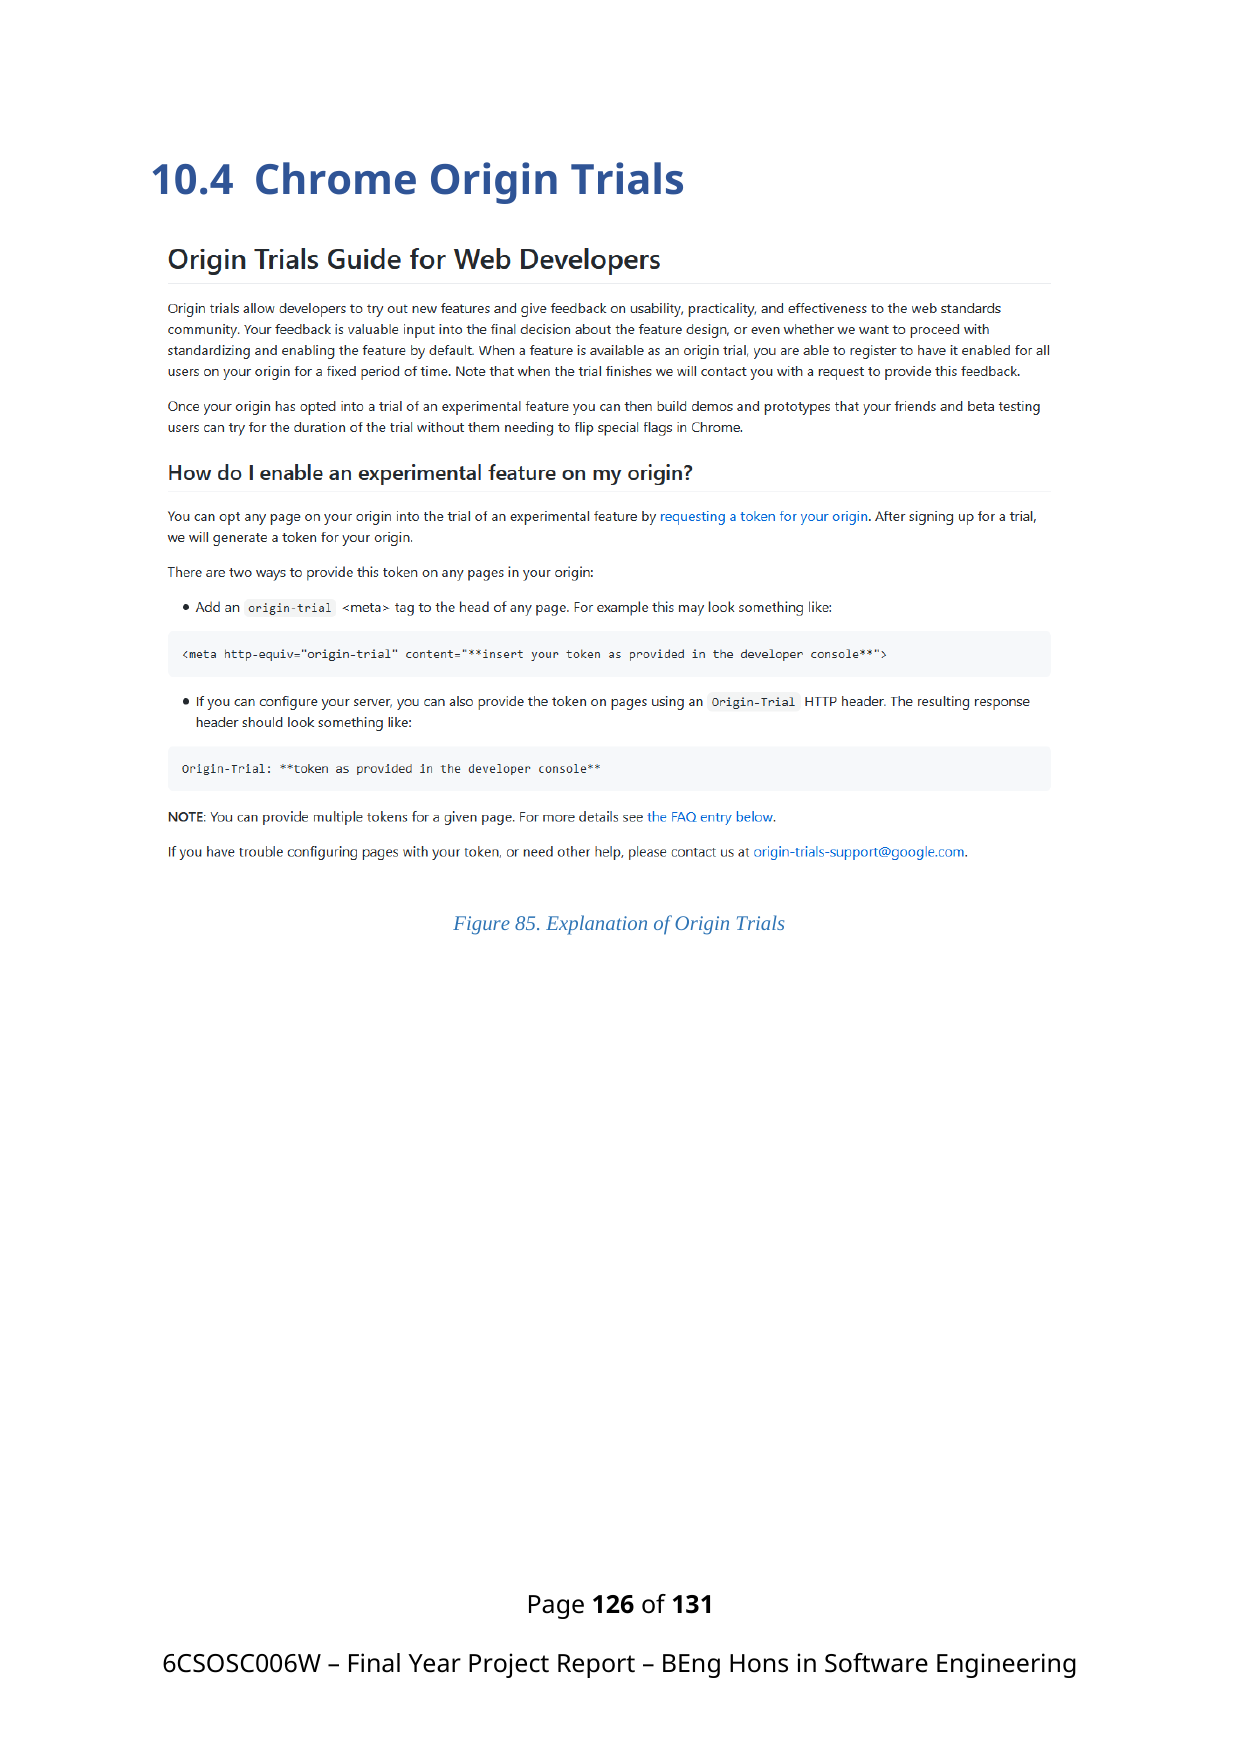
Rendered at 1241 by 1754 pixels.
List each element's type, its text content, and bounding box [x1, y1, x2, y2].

subtitle Chrome Origin Trials [150, 150, 1090, 207]
picture [150, 236, 1091, 884]
